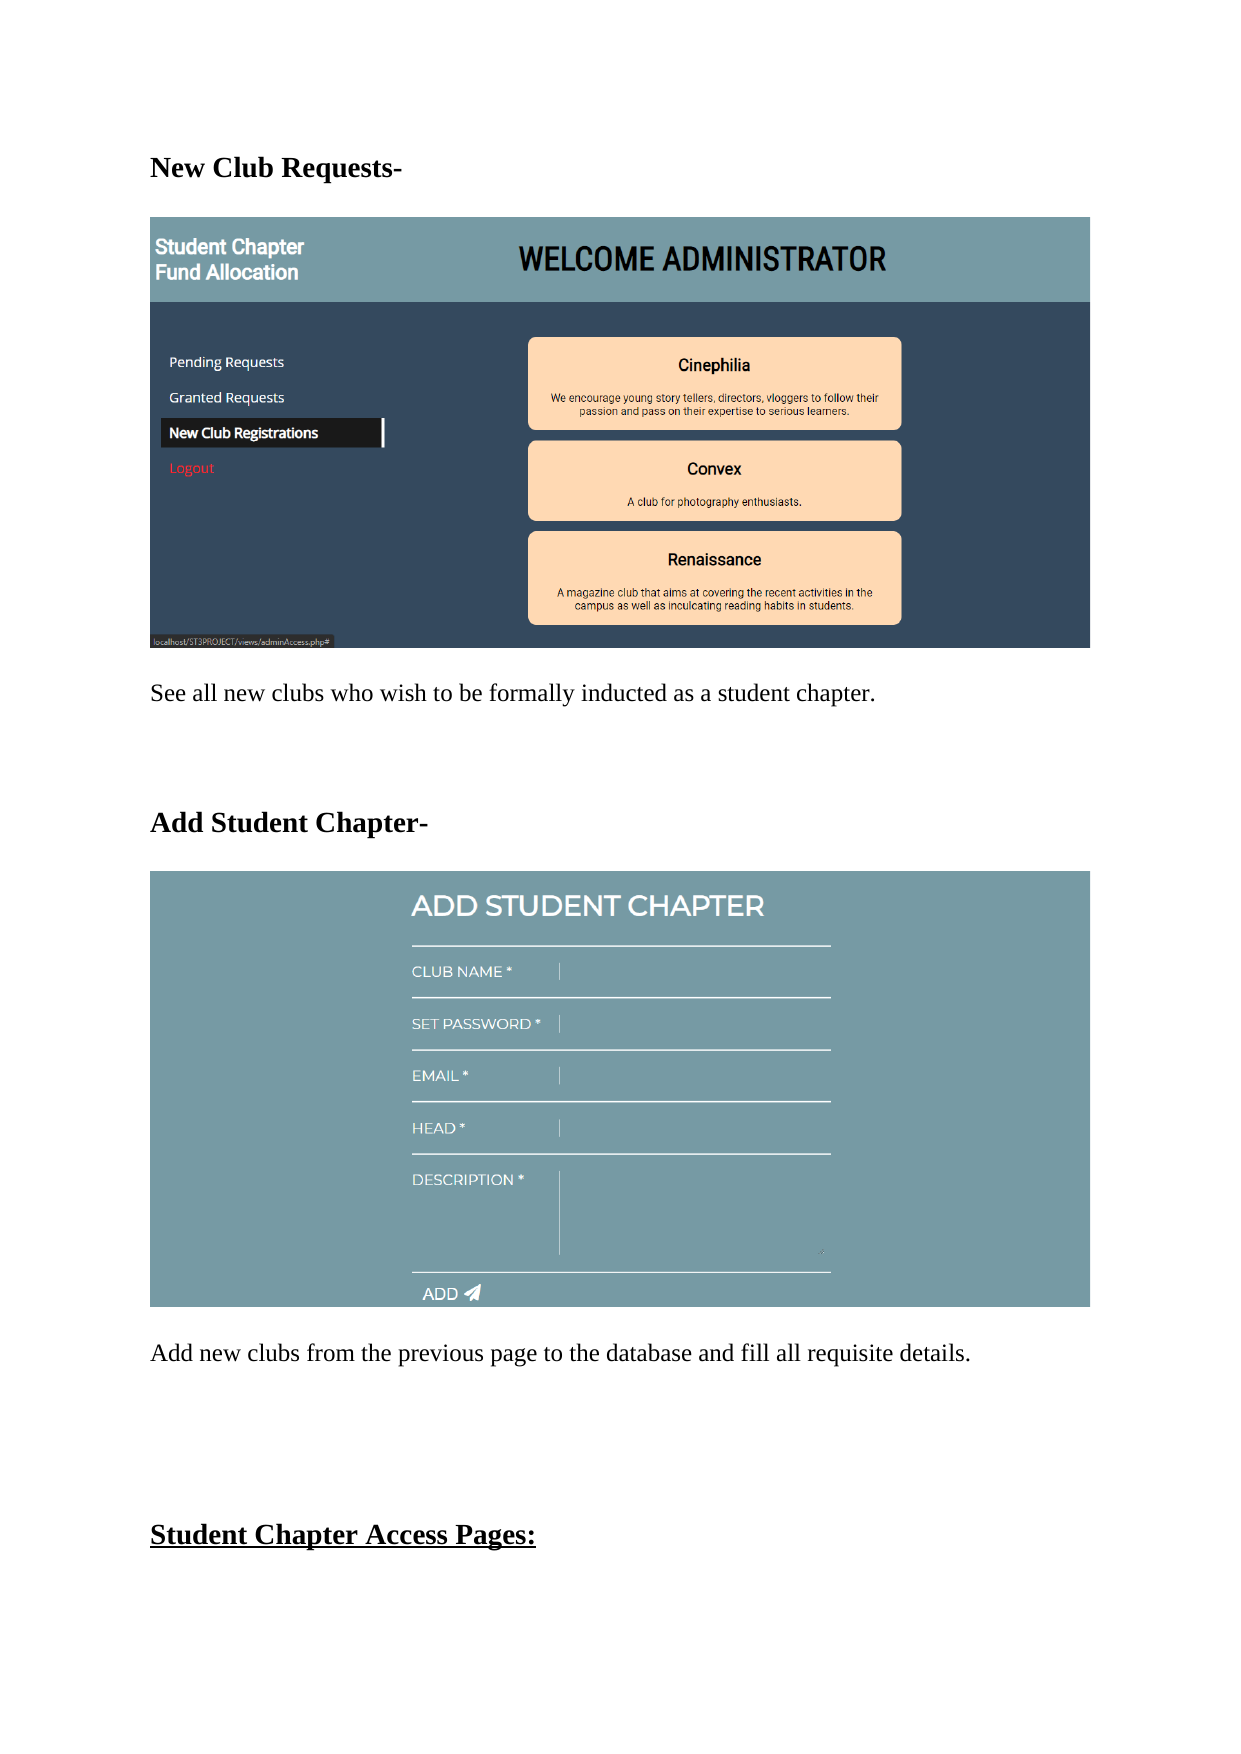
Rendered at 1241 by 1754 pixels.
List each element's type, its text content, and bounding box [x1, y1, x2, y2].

text New Club Requests- [150, 150, 1090, 183]
picture [150, 871, 1091, 1307]
text Student Chapter Access Pages: [150, 1517, 1090, 1551]
text Add Student Chapter- [150, 805, 1090, 838]
text See all new clubs who wish to be formally inducted as a student chapter. [150, 678, 1090, 707]
picture [150, 217, 1091, 648]
text Add new clubs from the previous page to the database and fill all requisite details. [150, 1338, 1090, 1366]
